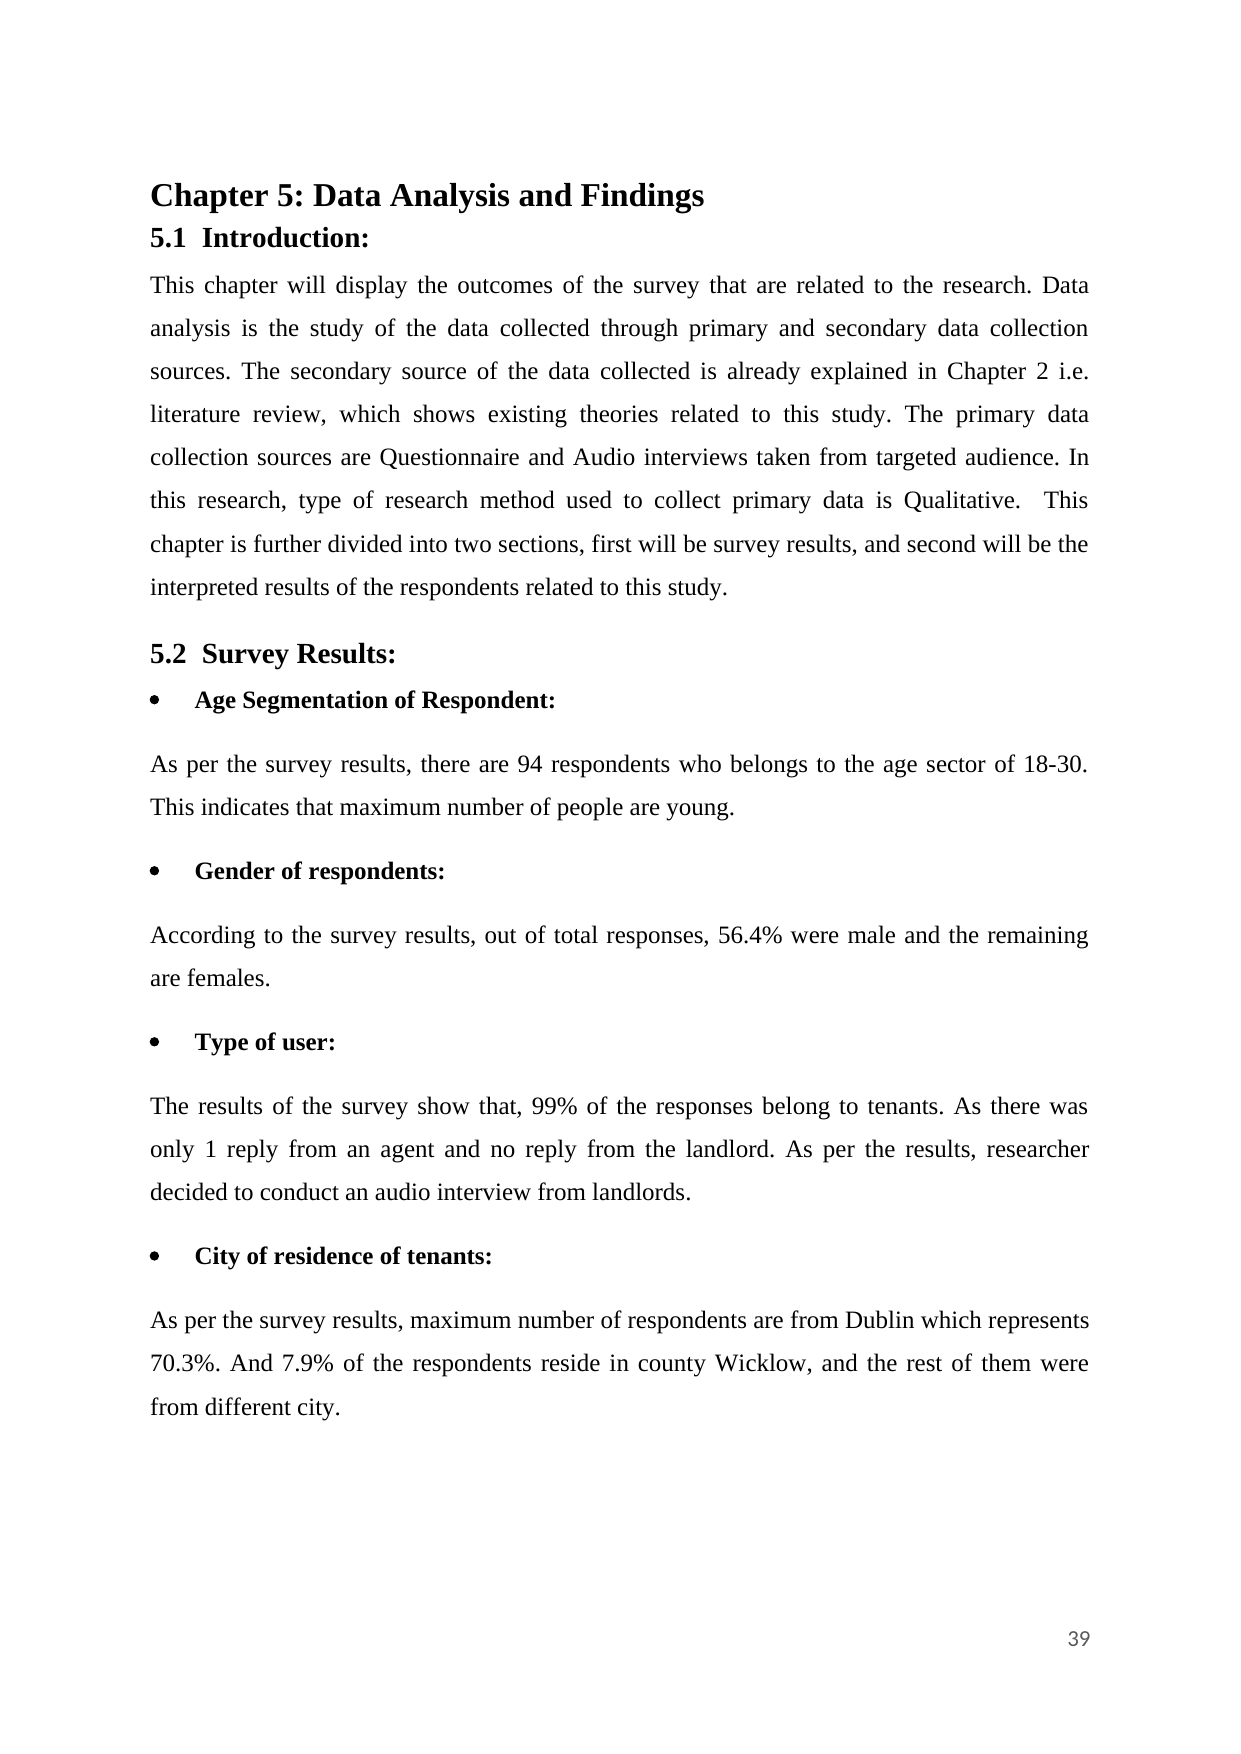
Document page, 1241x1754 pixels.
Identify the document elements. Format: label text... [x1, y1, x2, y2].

text According to the survey results, out of total responses, 56.4% were male and the remaining are females. [150, 920, 1090, 992]
list Age Segmentation of Respondent: [150, 685, 1090, 714]
list Type of user: [150, 1027, 1090, 1056]
text This chapter will display the outcomes of the survey that are related to the research. Data analysis is the study of the data collected through primary and secondary data collection sources. The secondary source of the data collected is already explained in Chapter 2 i.e. literature review, which shows existing theories related to this study. The primary data collection sources are Questionnaire and Audio interviews taken from targeted audience. In this research, type of research method used to collect primary data is Qualitative. This chapter is further divided into two sections, first will be survey results, and second will be the interpreted results of the respondents related to this study. [150, 270, 1090, 601]
text As per the survey results, there are 94 respondents who belongs to the age sector of 18-30. This indicates that maximum number of people are young. [150, 749, 1090, 821]
subtitle Chapter 5: Data Analysis and Findings [150, 175, 1090, 213]
text The results of the survey show that, 99% of the responses belong to tenants. As there was only 1 reply from an agent and no reply from the landlord. As per the results, researcher decided to conduct an audio interview from landlords. [150, 1091, 1090, 1206]
text As per the survey results, maximum number of respondents are from Dublin which represents 70.3%. And 7.9% of the respondents reside in county Wicklow, and the rest of them were from different city. [150, 1305, 1090, 1420]
list City of residence of tenants: [150, 1241, 1090, 1270]
subtitle Survey Results: [150, 636, 1090, 669]
list Gender of respondents: [150, 856, 1090, 885]
subtitle Introduction: [150, 221, 1090, 254]
